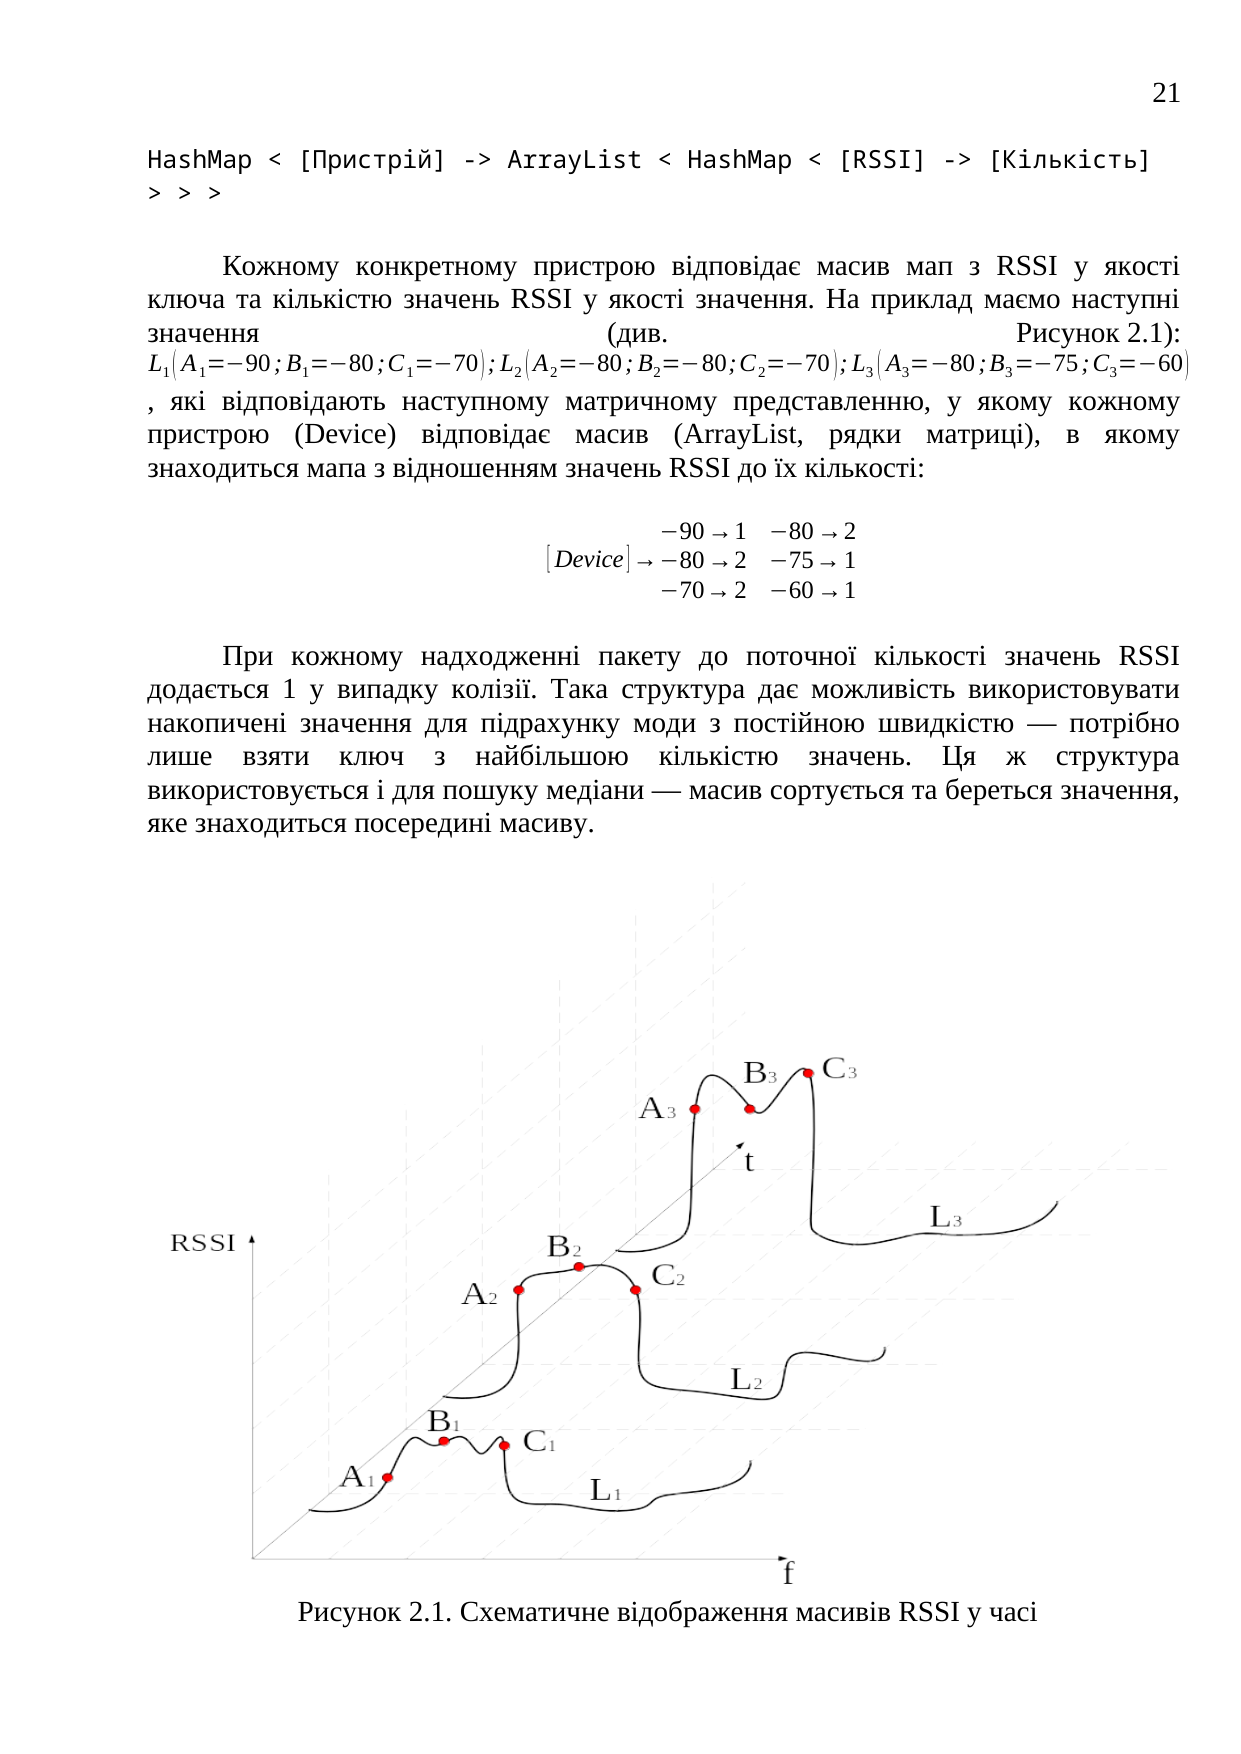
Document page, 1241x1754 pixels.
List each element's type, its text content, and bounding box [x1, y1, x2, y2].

text Кожному конкретному пристрою відповідає масив мап з RSSI у якості ключа та кількістю значень RSSI у якості значення. На приклад маємо наступні значення (див. рисунок 2.5): , які відповідають наступному матричному представленню, у якому кожному пристрою (Device) відповідає масив (ArrayList, рядки матриці), в якому знаходиться мапа з відношенням значень RSSI до їх кількості: [147, 248, 1181, 484]
text Схематичне відображення масивів RSSI у часі [88, 1594, 1181, 1627]
text HashMap < [Пристрій] -> ArrayList < HashMap < [RSSI] -> [Кількість] > > > [147, 142, 1181, 210]
text При кожному надходженні пакету до поточної кількості значень RSSI додається 1 у випадку колізії. Така структура дає можливість використовувати накопичені значення для підрахунку моди з постійною швидкістю — потрібно лише взяти ключ з найбільшою кількістю значень. Ця ж структура використовується і для пошуку медіани — масив сортується та береться значення, яке знаходиться посередині масиву. [147, 638, 1181, 839]
